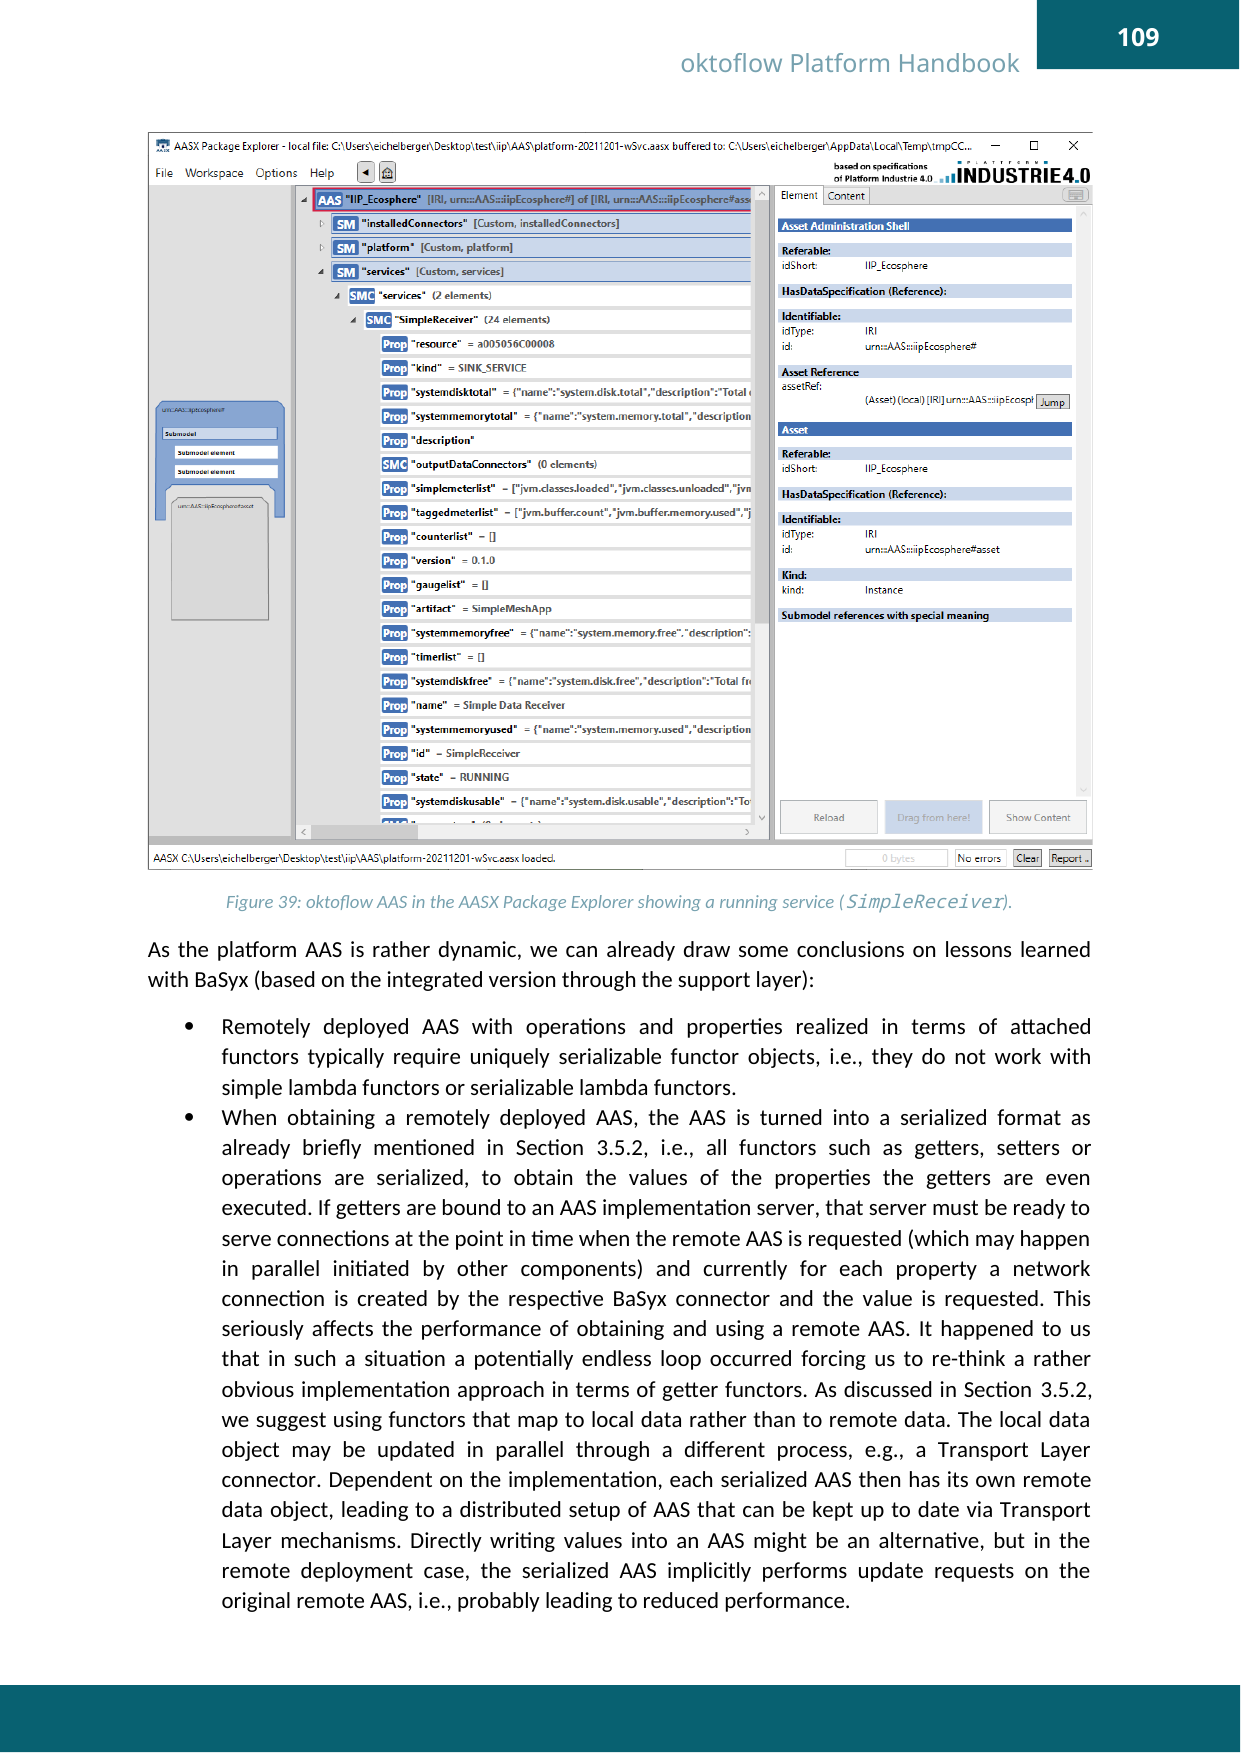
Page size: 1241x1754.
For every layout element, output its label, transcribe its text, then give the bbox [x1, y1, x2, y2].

picture [147, 132, 1093, 870]
text As the platform AAS is rather dynamic, we can already draw some conclusions on lessons learned with BaSyx (based on the integrated version through the support layer): [148, 935, 1093, 993]
list Remotely deployed AAS with operations and properties realized in terms of attached functors typically require uniquely serializable functor objects, i.e., they do not work with simple lambda functors or serializable lambda functors. [185, 1012, 1093, 1101]
list When obtaining a remotely deployed AAS, the AAS is turned into a serialized format as already briefly mentioned in Section 3.5.2, i.e., all functors such as getters, setters or operations are serialized, to obtain the values of the properties the getters are even executed. If getters are bound to an AAS implementation server, that server must be ready to serve connections at the point in time when the remote AAS is requested (which may happen in parallel initiated by other components) and currently for each property a network connection is created by the respective BaSyx connector and the value is requested. This seriously affects the performance of obtaining and using a remote AAS. It happened to us that in such a situation a potentially endless loop occurred forcing us to re-think a rather obvious implementation approach in terms of getter functors. As discussed in Section 3.5.2, we suggest using functors that map to local data rather than to remote data. The local data object may be updated in parallel through a different process, e.g., a Transport Layer connector. Dependent on the implementation, each serialized AAS then has its own remote data object, leading to a distributed setup of AAS that can be kept up to date via Transport Layer mechanisms. Directly writing values into an AAS might be an alternative, but in the remote deployment case, the serialized AAS implicitly performs update requests on the original remote AAS, i.e., probably leading to reduced performance. [185, 1103, 1093, 1614]
text Figure 39: oktoflow AAS in the AASX Package Explorer showing a running service (SimpleReceiver). [148, 889, 1093, 914]
